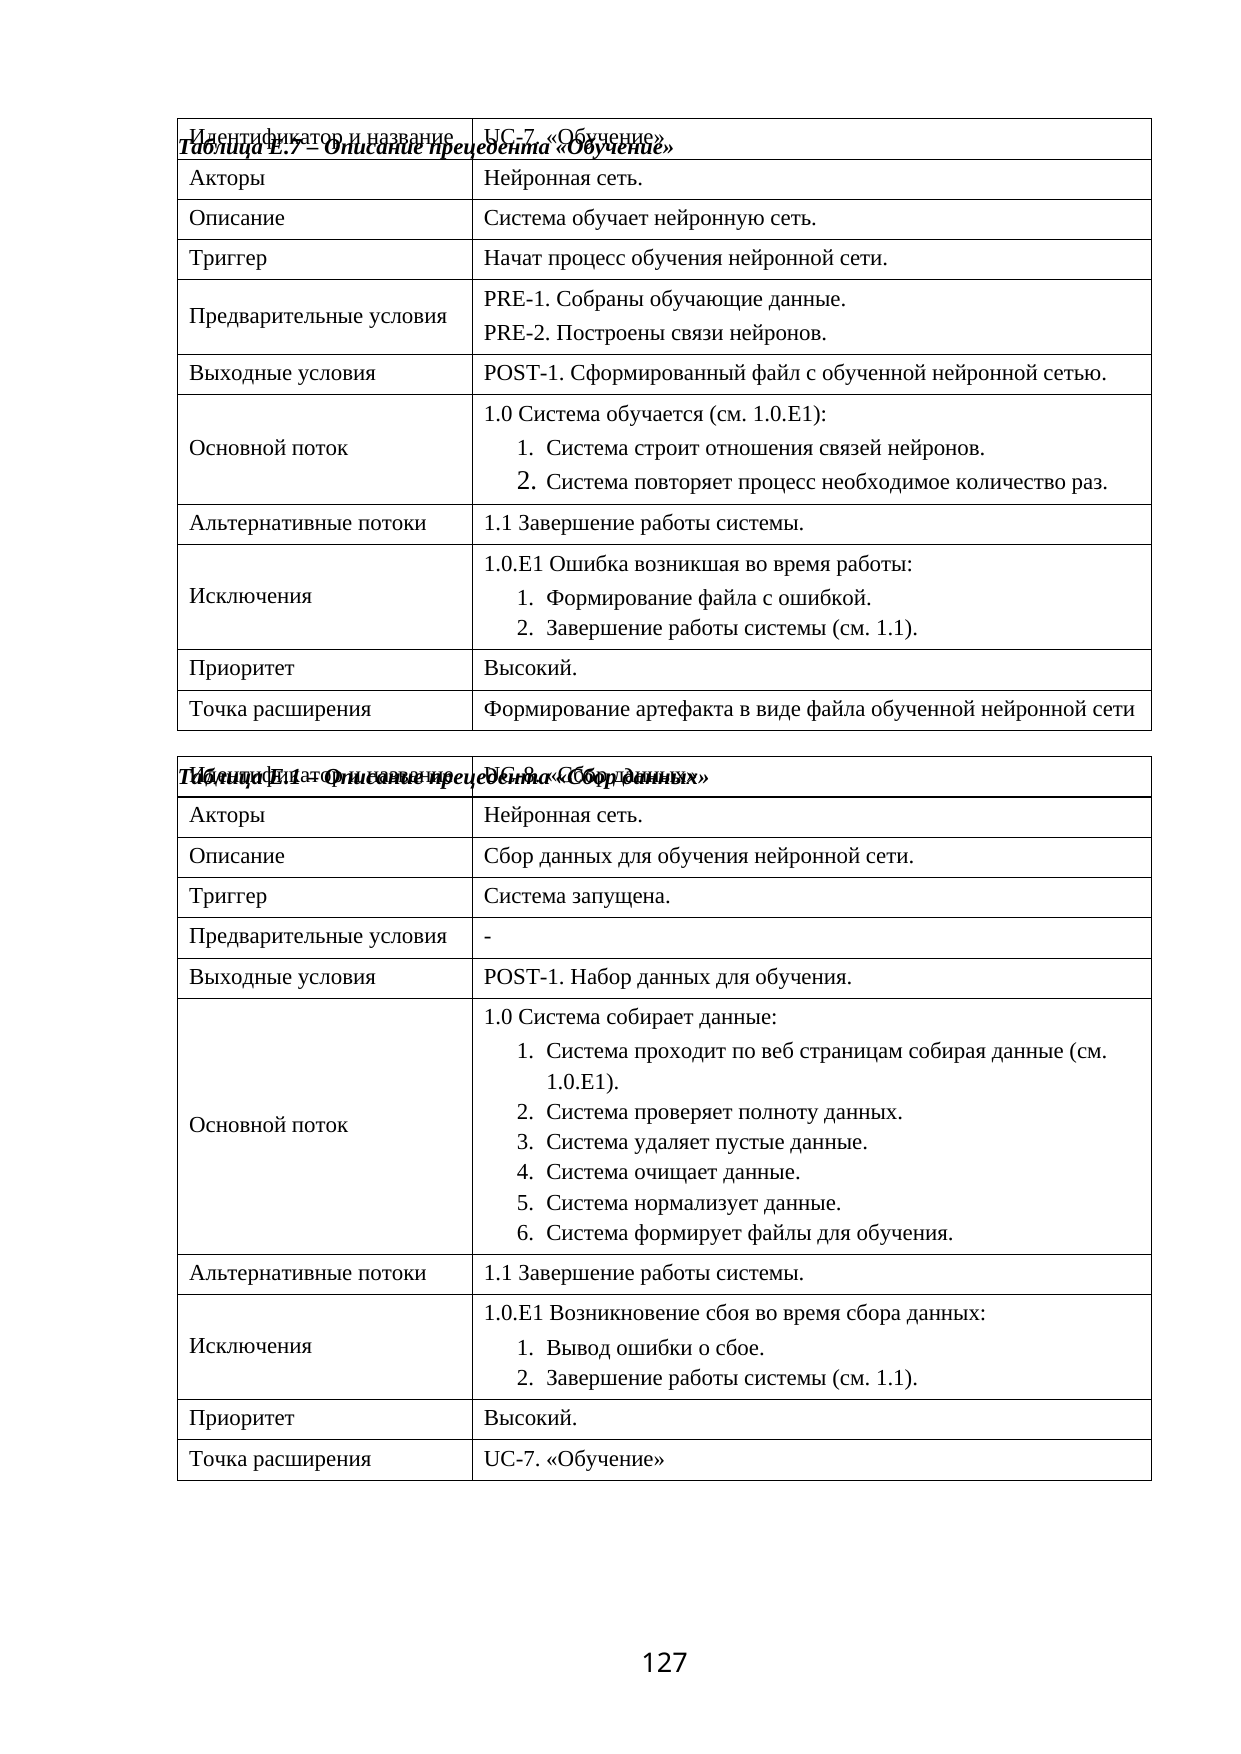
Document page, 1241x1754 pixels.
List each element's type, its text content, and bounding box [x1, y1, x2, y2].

table_cell Исключения [178, 1295, 472, 1399]
table_cell Предварительные условия [178, 918, 472, 958]
table_cell Исключения [178, 545, 472, 649]
table_cell Высокий. [473, 1400, 1151, 1439]
table_cell POST-1. Набор данных для обучения. [473, 959, 1151, 998]
table_cell Альтернативные потоки [178, 1255, 472, 1294]
table_cell Высокий. [473, 650, 1151, 689]
table_header UC-8. «Сбор данных» [473, 757, 1151, 796]
table_header Идентификатор и название [178, 119, 472, 158]
table_cell Описание [178, 838, 472, 877]
table_cell Приоритет [178, 650, 472, 689]
table_cell Точка расширения [178, 691, 472, 730]
table_cell 1.0.E1 Возникновение сбоя во время сбора данных: Вывод ошибки о сбое. Завершение работы системы (см. 1.1). [473, 1295, 1151, 1399]
table_cell Выходные условия [178, 959, 472, 998]
table_cell Описание [178, 200, 472, 239]
table_cell Акторы [178, 160, 472, 199]
table_cell Система обучает нейронную сеть. [473, 200, 1151, 239]
table_cell Триггер [178, 240, 472, 279]
table_cell Нейронная сеть. [473, 798, 1151, 837]
table_cell Нейронная сеть. [473, 160, 1151, 199]
table_cell 1.1 Завершение работы системы. [473, 505, 1151, 544]
table_header Идентификатор и название [178, 757, 472, 796]
table_cell 1.0 Система обучается (см. 1.0.E1): Система строит отношения связей нейронов. Система повторяет процесс необходимое количество раз. [473, 395, 1151, 504]
table_cell Триггер [178, 878, 472, 917]
table_cell UC-7. «Обучение» [473, 1440, 1151, 1480]
table_cell 1.0.E1 Ошибка возникшая во время работы: Формирование файла с ошибкой. Завершение работы системы (см. 1.1). [473, 545, 1151, 649]
table_header UC-7. «Обучение» [473, 119, 1151, 158]
table_cell 1.0 Система собирает данные: Система проходит по веб страницам собирая данные (см. 1.0.E1). Система проверяет полноту данных. Система удаляет пустые данные. Система очищает данные. Система нормализует данные. Система формирует файлы для обучения. [473, 999, 1151, 1254]
table_cell Система запущена. [473, 878, 1151, 917]
table_cell Предварительные условия [178, 280, 472, 354]
table_cell Акторы [178, 798, 472, 837]
table_cell Формирование артефакта в виде файла обученной нейронной сети [473, 691, 1151, 730]
table_cell Основной поток [178, 395, 472, 504]
table_cell Сбор данных для обучения нейронной сети. [473, 838, 1151, 877]
table_cell Выходные условия [178, 355, 472, 394]
table_cell Альтернативные потоки [178, 505, 472, 544]
table_cell - [473, 918, 1151, 958]
table_cell Точка расширения [178, 1440, 472, 1480]
table_cell PRE-1. Собраны обучающие данные. PRE-2. Построены связи нейронов. [473, 280, 1151, 354]
table_cell 1.1 Завершение работы системы. [473, 1255, 1151, 1294]
table_cell POST-1. Сформированный файл с обученной нейронной сетью. [473, 355, 1151, 394]
table_cell Основной поток [178, 999, 472, 1254]
table_cell Приоритет [178, 1400, 472, 1439]
table_cell Начат процесс обучения нейронной сети. [473, 240, 1151, 279]
